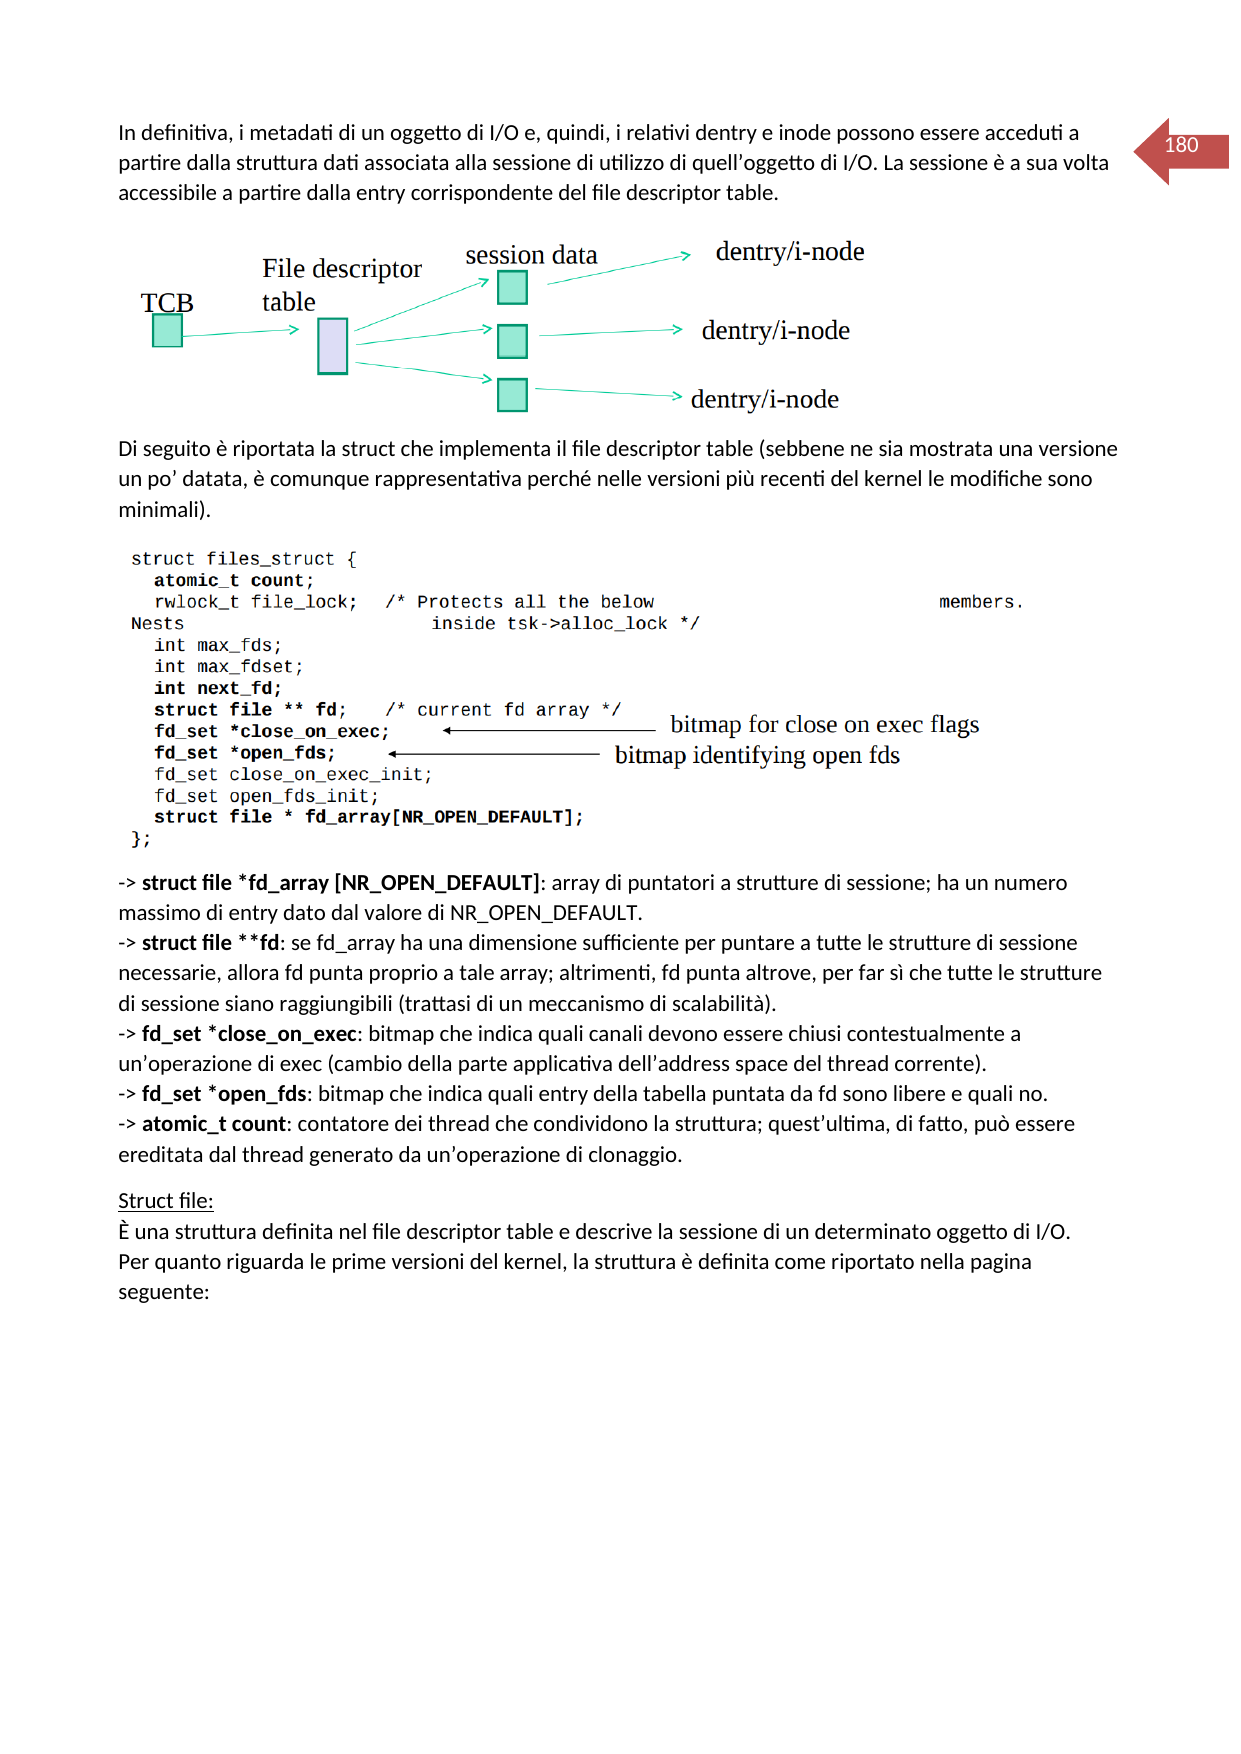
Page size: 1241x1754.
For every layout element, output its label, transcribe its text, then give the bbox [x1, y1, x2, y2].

text Struct file: È una struttura definita nel file descriptor table e descrive la sessione di un determinato oggetto di I/O. Per quanto riguarda le prime versioni del kernel, la struttura è definita come riportato nella pagina seguente: [118, 1187, 1122, 1305]
picture [118, 541, 1027, 849]
text -> struct file *fd_array [NR_OPEN_DEFAULT]: array di puntatori a strutture di sessione; ha un numero massimo di entry dato dal valore di NR_OPEN_DEFAULT. -> struct file **fd: se fd_array ha una dimensione sufficiente per puntare a tutte le strutture di sessione necessarie, allora fd punta proprio a tale array; altrimenti, fd punta altrove, per far sì che tutte le strutture di sessione siano raggiungibili (trattasi di un meccanismo di scalabilità). -> fd_set *close_on_exec: bitmap che indica quali canali devono essere chiusi contestualmente a un’operazione di exec (cambio della parte applicativa dell’address space del thread corrente). -> fd_set *open_fds: bitmap che indica quali entry della tabella puntata da fd sono libere e quali no. -> atomic_t count: contatore dei thread che condividono la struttura; quest’ultima, di fatto, può essere ereditata dal thread generato da un’operazione di clonaggio. [118, 868, 1122, 1168]
text Di seguito è riportata la struct che implementa il file descriptor table (sebbene ne sia mostrata una versione un po’ datata, è comunque rappresentativa perché nelle versioni più recenti del kernel le modifiche sono minimali). [118, 434, 1122, 523]
text In definitiva, i metadati di un oggetto di I/O e, quindi, i relativi dentry e inode possono essere acceduti a partire dalla struttura dati associata alla sessione di utilizzo di quell’oggetto di I/O. La sessione è a sua volta accessibile a partire dalla entry corrispondente del file descriptor table. [118, 118, 1122, 207]
picture [118, 225, 892, 416]
